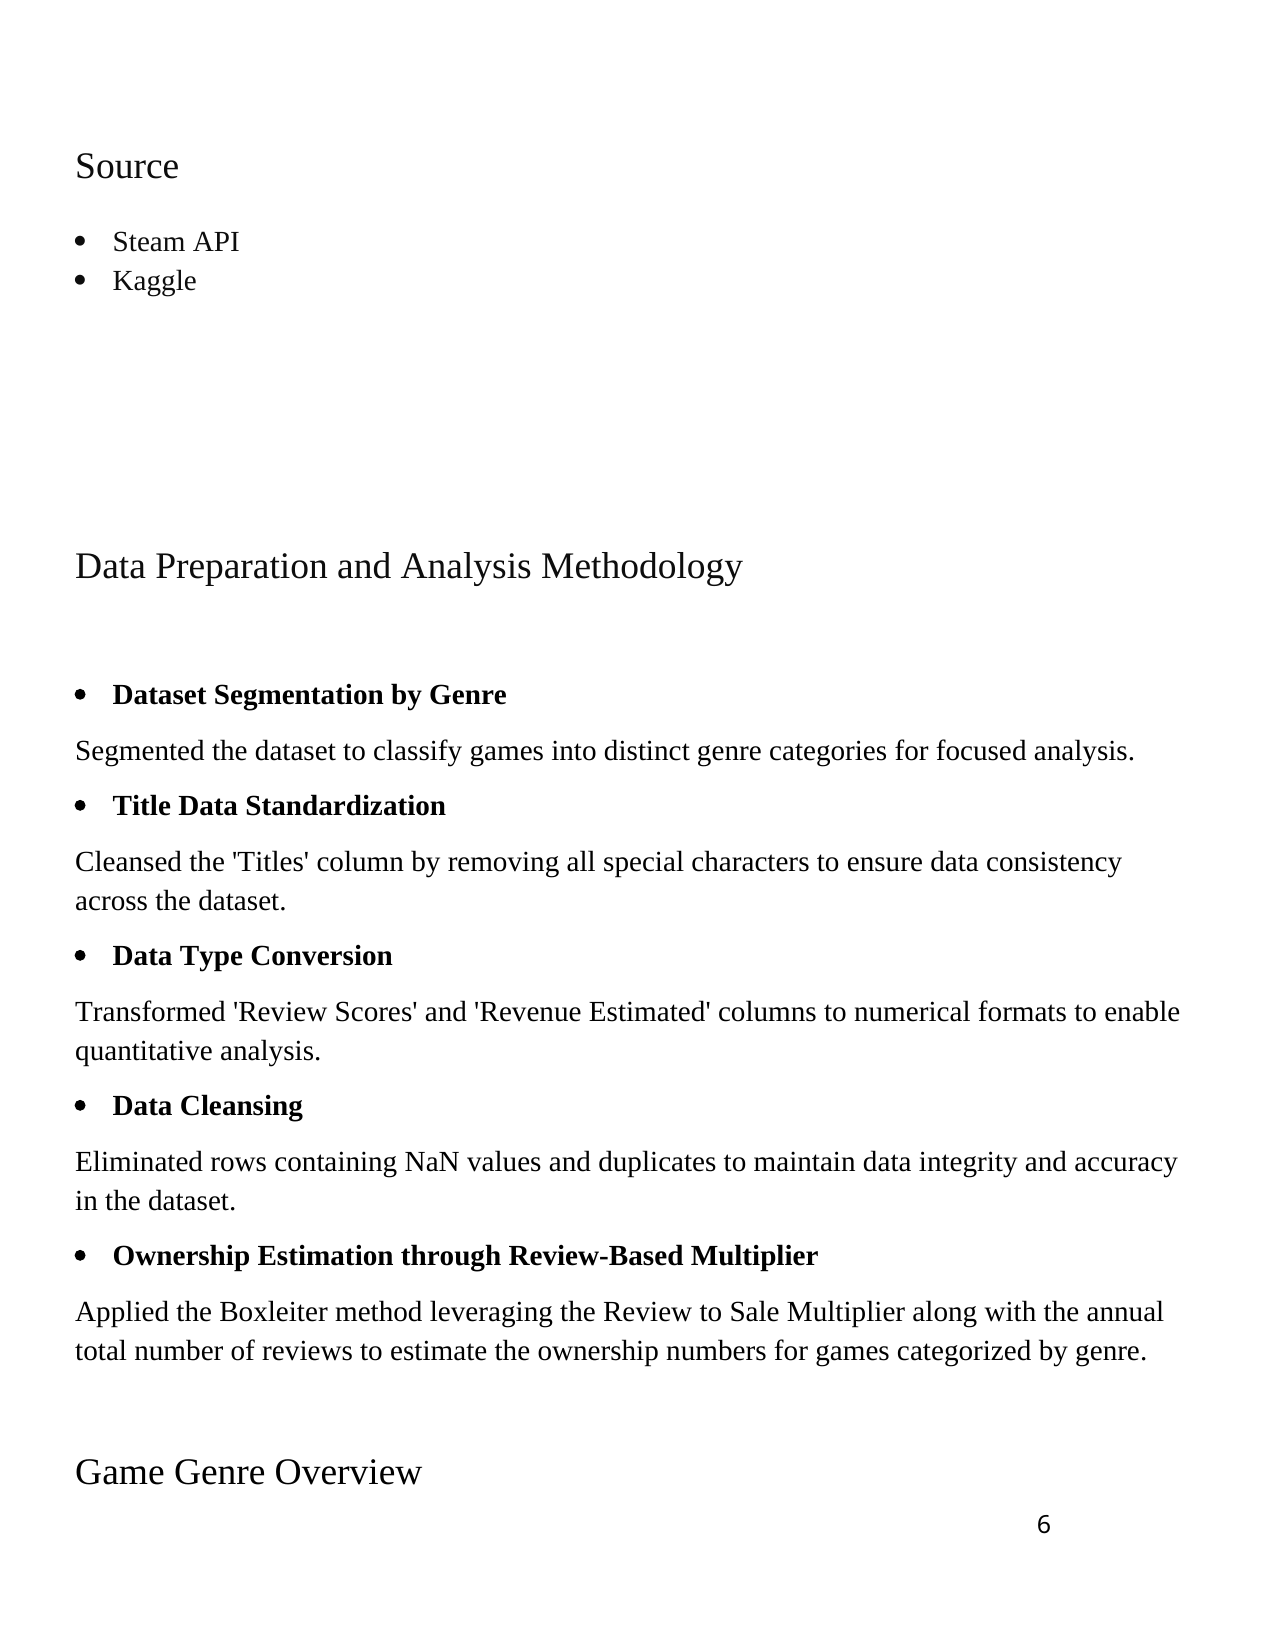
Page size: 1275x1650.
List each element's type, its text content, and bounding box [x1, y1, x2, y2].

text Eliminated rows containing NaN values and duplicates to maintain data integrity and accuracy in the dataset. [75, 1144, 1200, 1216]
text Game Genre Overview [75, 1449, 1200, 1492]
text Source [75, 143, 1200, 186]
list Data Cleansing [75, 1088, 1200, 1122]
list Steam API [75, 224, 1200, 258]
list Ownership Estimation through Review-Based Multiplier [75, 1238, 1200, 1272]
list Dataset Segmentation by Genre [75, 677, 1200, 711]
list Data Type Conversion [75, 938, 1200, 972]
text Applied the Boxleiter method leveraging the Review to Sale Multiplier along with the annual total number of reviews to estimate the ownership numbers for games categorized by genre. [75, 1294, 1200, 1366]
text Segmented the dataset to classify games into distinct genre categories for focused analysis. [75, 733, 1200, 766]
list Title Data Standardization [75, 788, 1200, 822]
text Data Preparation and Analysis Methodology [75, 544, 1200, 587]
text Cleansed the 'Titles' column by removing all special characters to ensure data consistency across the dataset. [75, 844, 1200, 916]
text Transformed 'Review Scores' and 'Revenue Estimated' columns to numerical formats to enable quantitative analysis. [75, 994, 1200, 1066]
list Kaggle [75, 263, 1200, 297]
